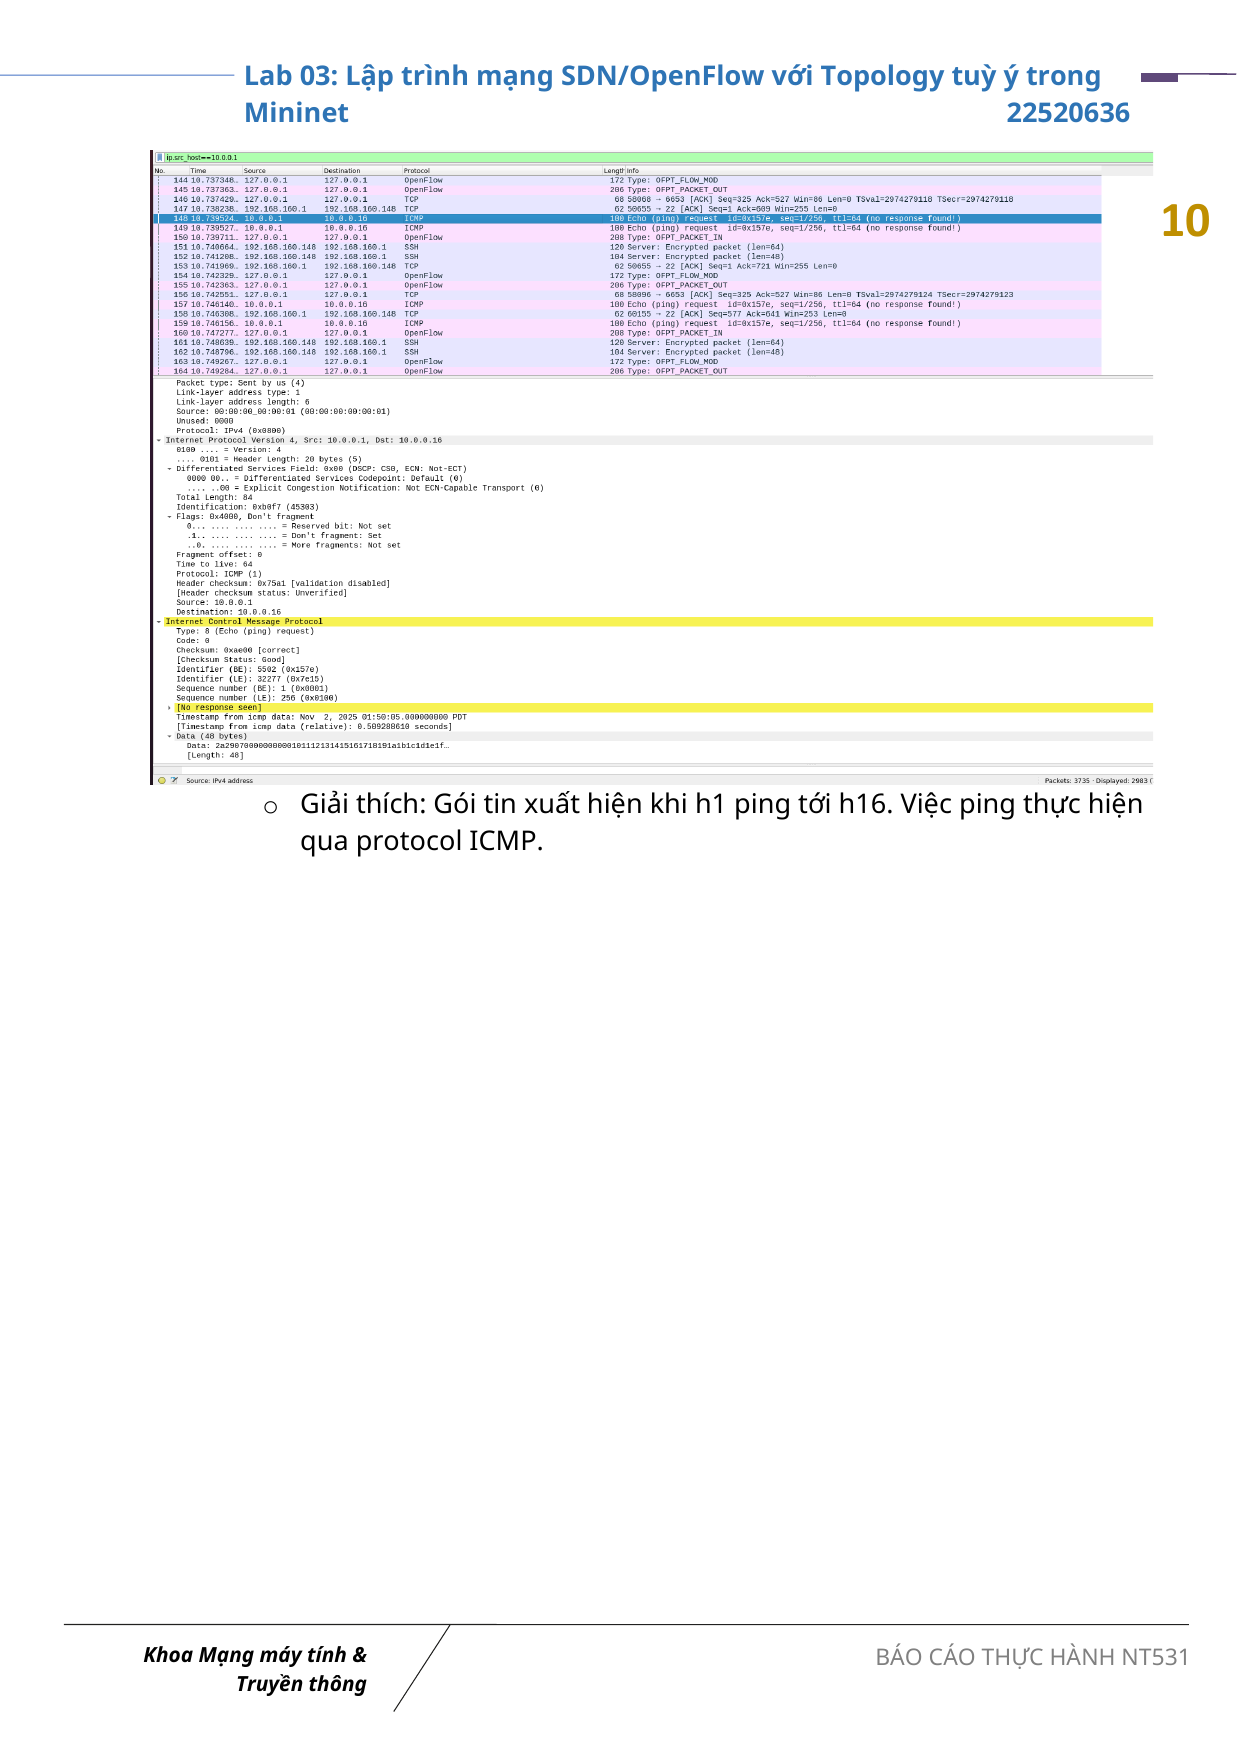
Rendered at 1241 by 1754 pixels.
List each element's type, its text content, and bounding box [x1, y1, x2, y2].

picture [150, 150, 1154, 785]
list Giải thích: Gói tin xuất hiện khi h1 ping tới h16. Việc ping thực hiện qua protocol ICMP. [262, 785, 1153, 858]
